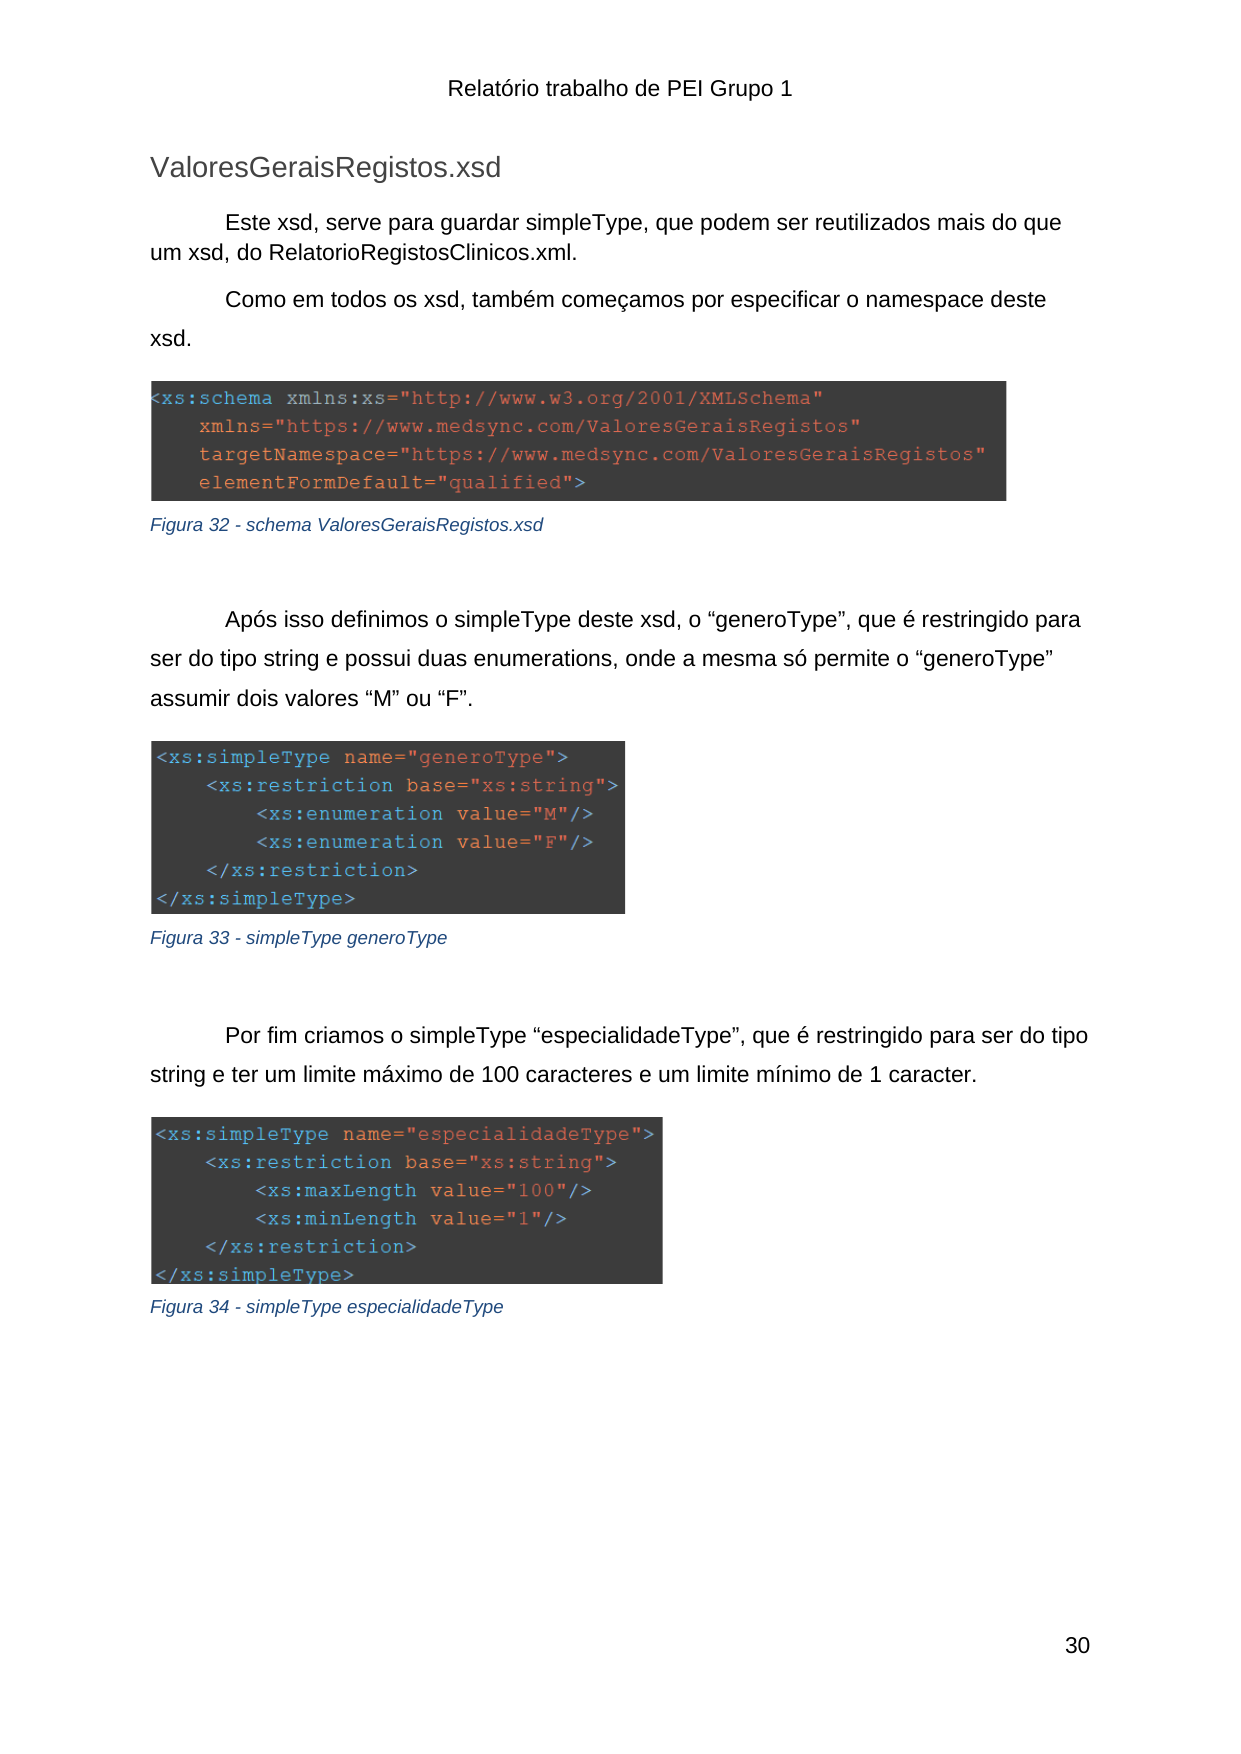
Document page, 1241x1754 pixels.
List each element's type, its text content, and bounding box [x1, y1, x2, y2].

picture [150, 381, 1006, 501]
text Como em todos os xsd, também começamos por especificar o namespace deste xsd. [150, 286, 1090, 352]
text Este xsd, serve para guardar simpleType, que podem ser reutilizados mais do que um xsd, do RelatorioRegistosClinicos.xml. [150, 209, 1090, 265]
picture [150, 1117, 663, 1283]
text Por fim criamos o simpleType “especialidadeType”, que é restringido para ser do tipo string e ter um limite máximo de 100 caracteres e um limite mínimo de 1 caracter. [150, 1022, 1090, 1088]
text Após isso definimos o simpleType deste xsd, o “generoType”, que é restringido para ser do tipo string e possui duas enumerations, onde a mesma só permite o “generoType” assumir dois valores “M” ou “F”. [150, 606, 1090, 711]
subtitle ValoresGeraisRegistos.xsd [150, 150, 1090, 183]
picture [150, 741, 624, 913]
